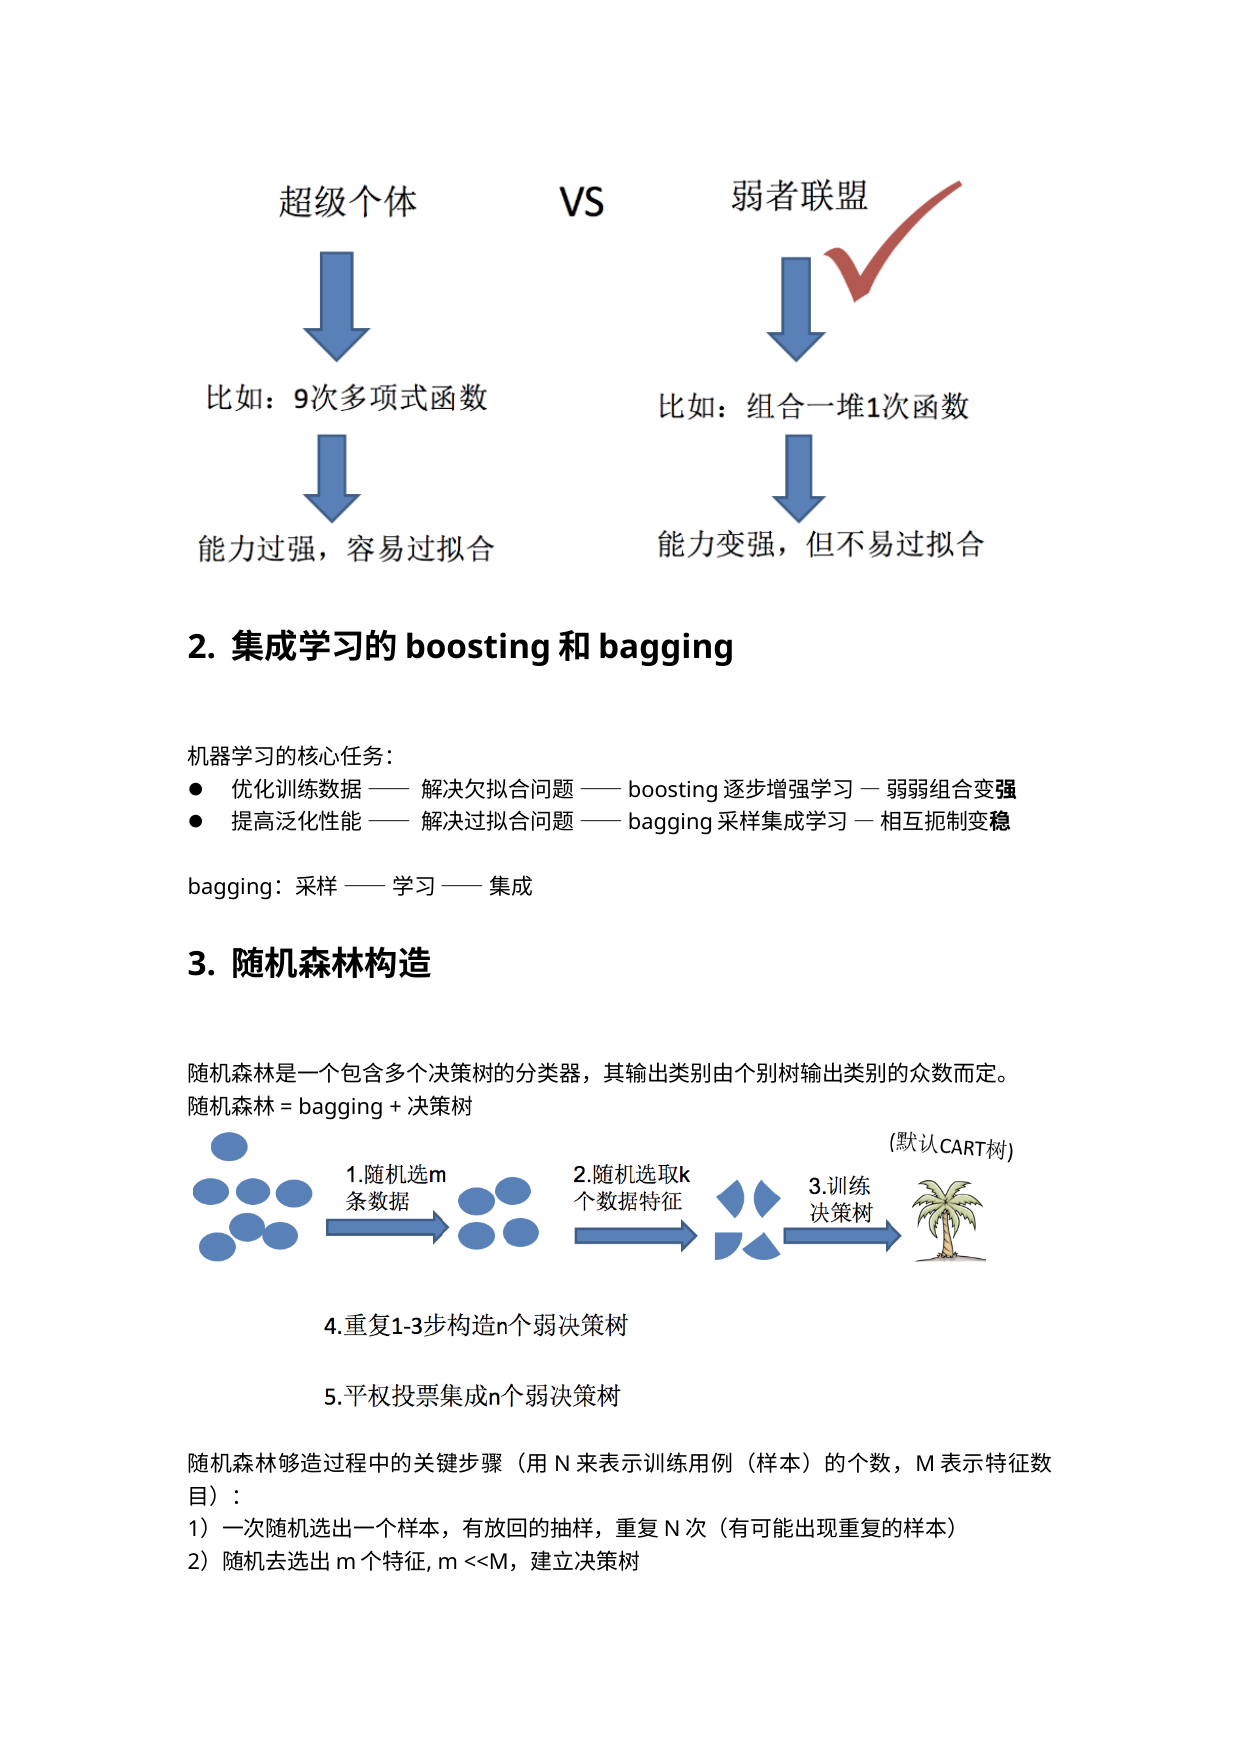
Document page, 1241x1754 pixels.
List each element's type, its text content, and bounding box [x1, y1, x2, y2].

text bagging：采样 —— 学习 —— 集成 [187, 869, 1053, 901]
subtitle 随机森林构造 [187, 928, 1053, 993]
text 机器学习的核心任务： [187, 739, 1053, 771]
text 随机森林是一个包含多个决策树的分类器，其输出类别由个别树输出类别的众数而定。 [187, 1056, 1053, 1088]
picture [187, 1121, 1018, 1420]
text 随机森林够造过程中的关键步骤（用N来表示训练用例（样本）的个数，M表示特征数目）： [187, 1446, 1053, 1511]
list 提高泛化性能 —— 解决过拟合问题 —— bagging采样集成学习 — 相互扼制变稳 [187, 804, 1053, 836]
picture [187, 162, 997, 574]
text 随机森林 = bagging + 决策树 [187, 1088, 1053, 1121]
list 优化训练数据 —— 解决欠拟合问题 —— boosting逐步增强学习 — 弱弱组合变强 [187, 771, 1053, 804]
text ​1）一次随机选出一个样本，有放回的抽样，重复N次（有可能出现重复的样本） [187, 1511, 1053, 1543]
subtitle 集成学习的boosting和bagging [187, 612, 1053, 677]
text ​2）随机去选出m个特征, m <<M，建立决策树 [187, 1543, 1053, 1576]
